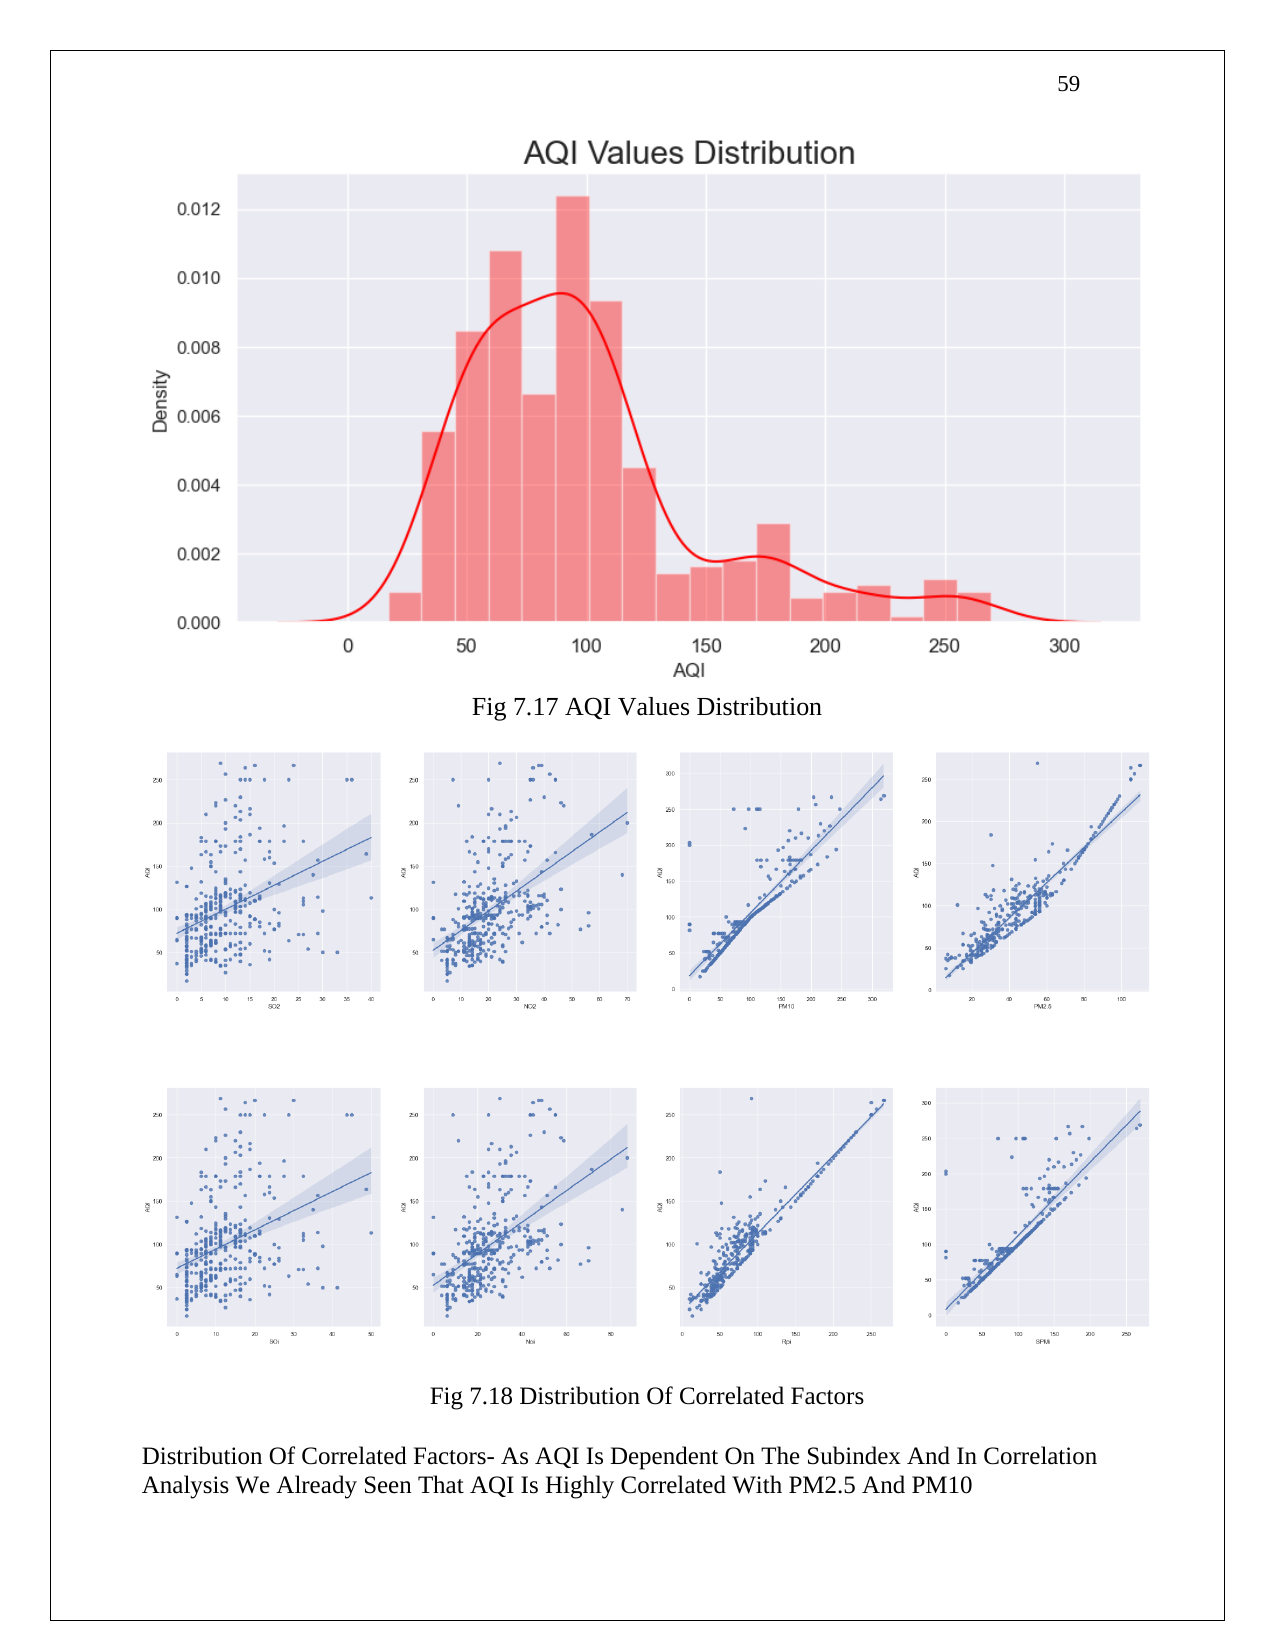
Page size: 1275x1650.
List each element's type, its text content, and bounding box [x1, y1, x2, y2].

picture [141, 129, 1153, 691]
text Distribution Of Correlated Factors- As AQI Is Dependent On The Subindex And In Correlation Analysis We Already Seen That AQI Is Highly Correlated With PM2.5 And PM10 [142, 1441, 1152, 1499]
text Fig 7.17 AQI Values Distribution [142, 691, 1152, 721]
subtitle Fig 7.18 Distribution Of Correlated Factors [142, 1381, 1152, 1410]
picture [141, 721, 1153, 1348]
